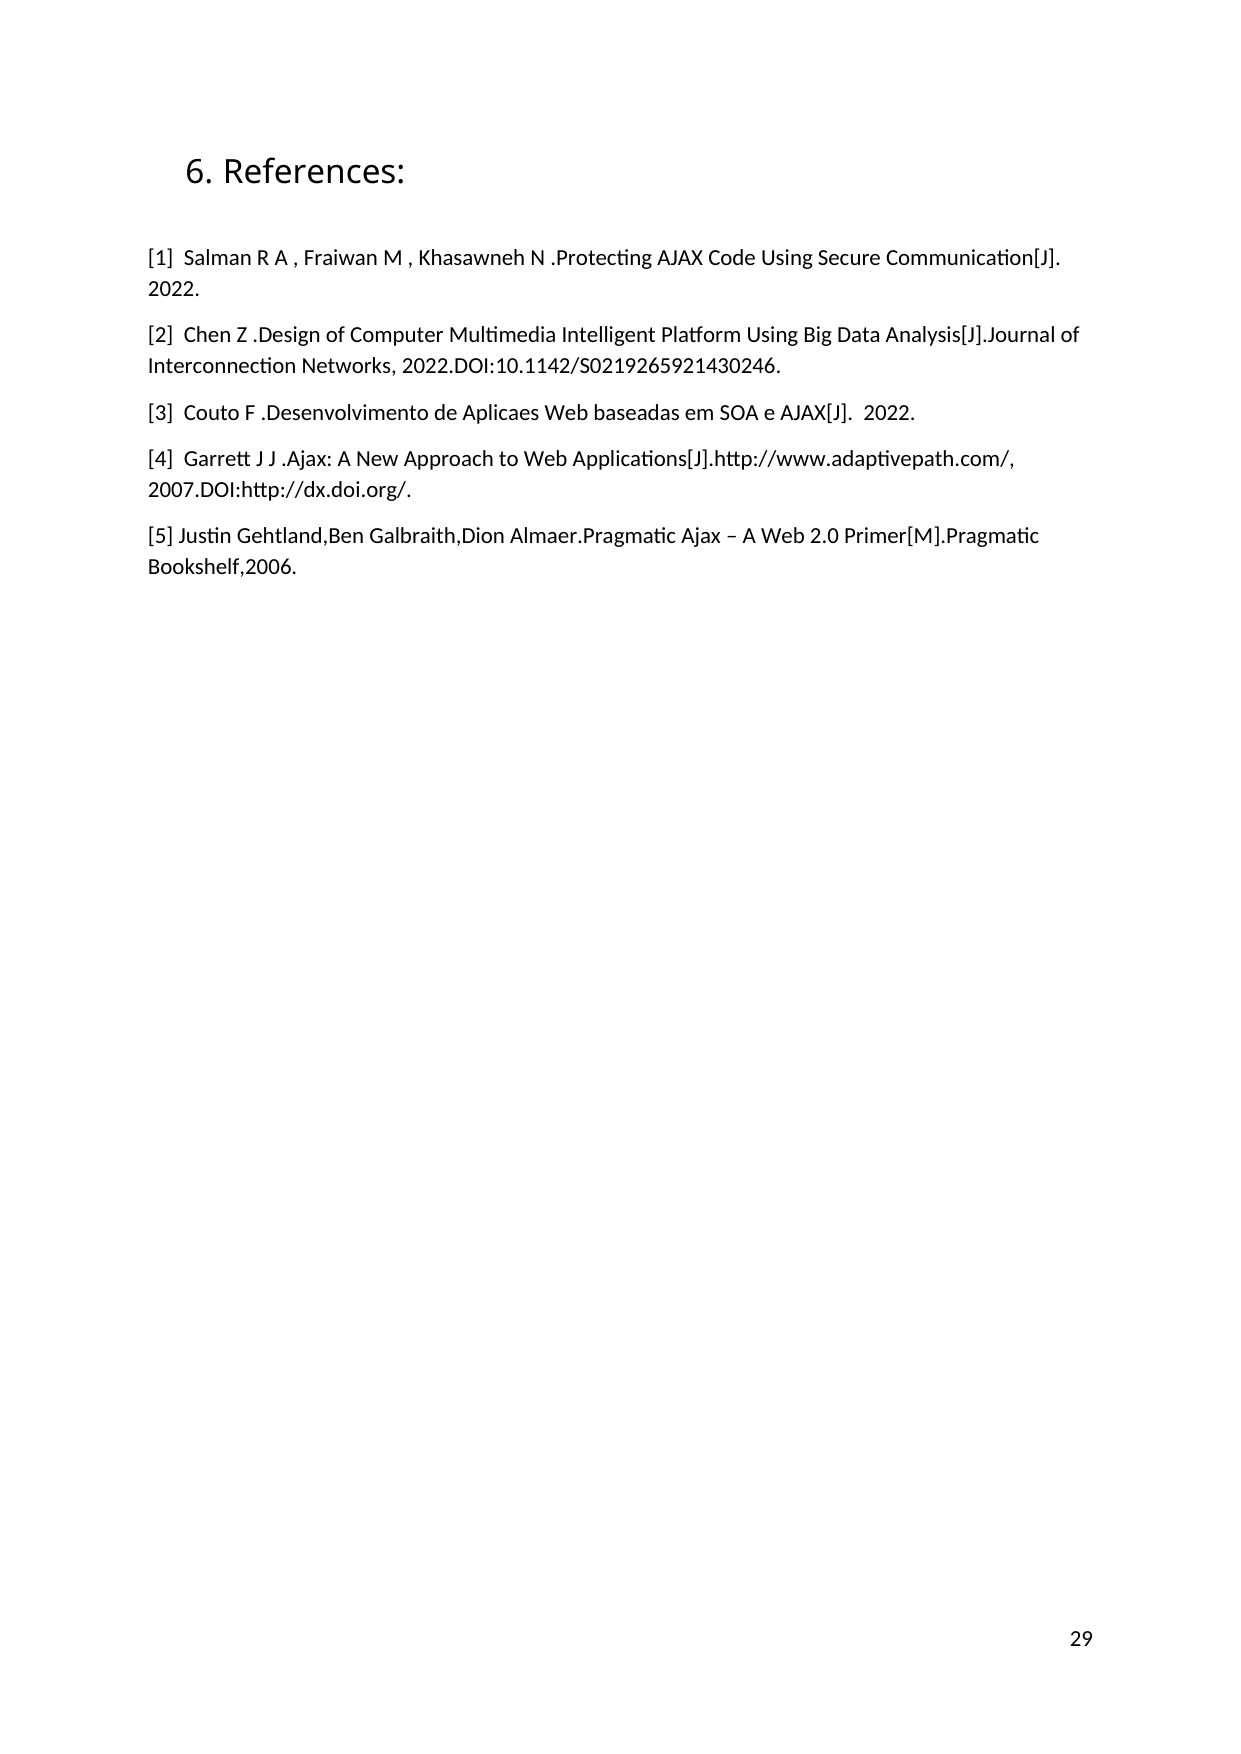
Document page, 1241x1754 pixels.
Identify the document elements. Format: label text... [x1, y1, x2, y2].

text [1] Salman R A , Fraiwan M , Khasawneh N .Protecting AJAX Code Using Secure Communication[J]. 2022. [148, 243, 1093, 302]
subtitle References: [185, 148, 1093, 193]
text [5] Justin Gehtland,Ben Galbraith,Dion Almaer.Pragmatic Ajax – A Web 2.0 Primer[M].Pragmatic Bookshelf,2006. [148, 522, 1093, 580]
text [2] Chen Z .Design of Computer Multimedia Intelligent Platform Using Big Data Analysis[J].Journal of Interconnection Networks, 2022.DOI:10.1142/S0219265921430246. [148, 321, 1093, 379]
text [4] Garrett J J .Ajax: A New Approach to Web Applications[J].http://www.adaptivepath.com/, 2007.DOI:http://dx.doi.org/. [148, 444, 1093, 503]
text [3] Couto F .Desenvolvimento de Aplicaes Web baseadas em SOA e AJAX[J]. 2022. [148, 398, 1093, 426]
